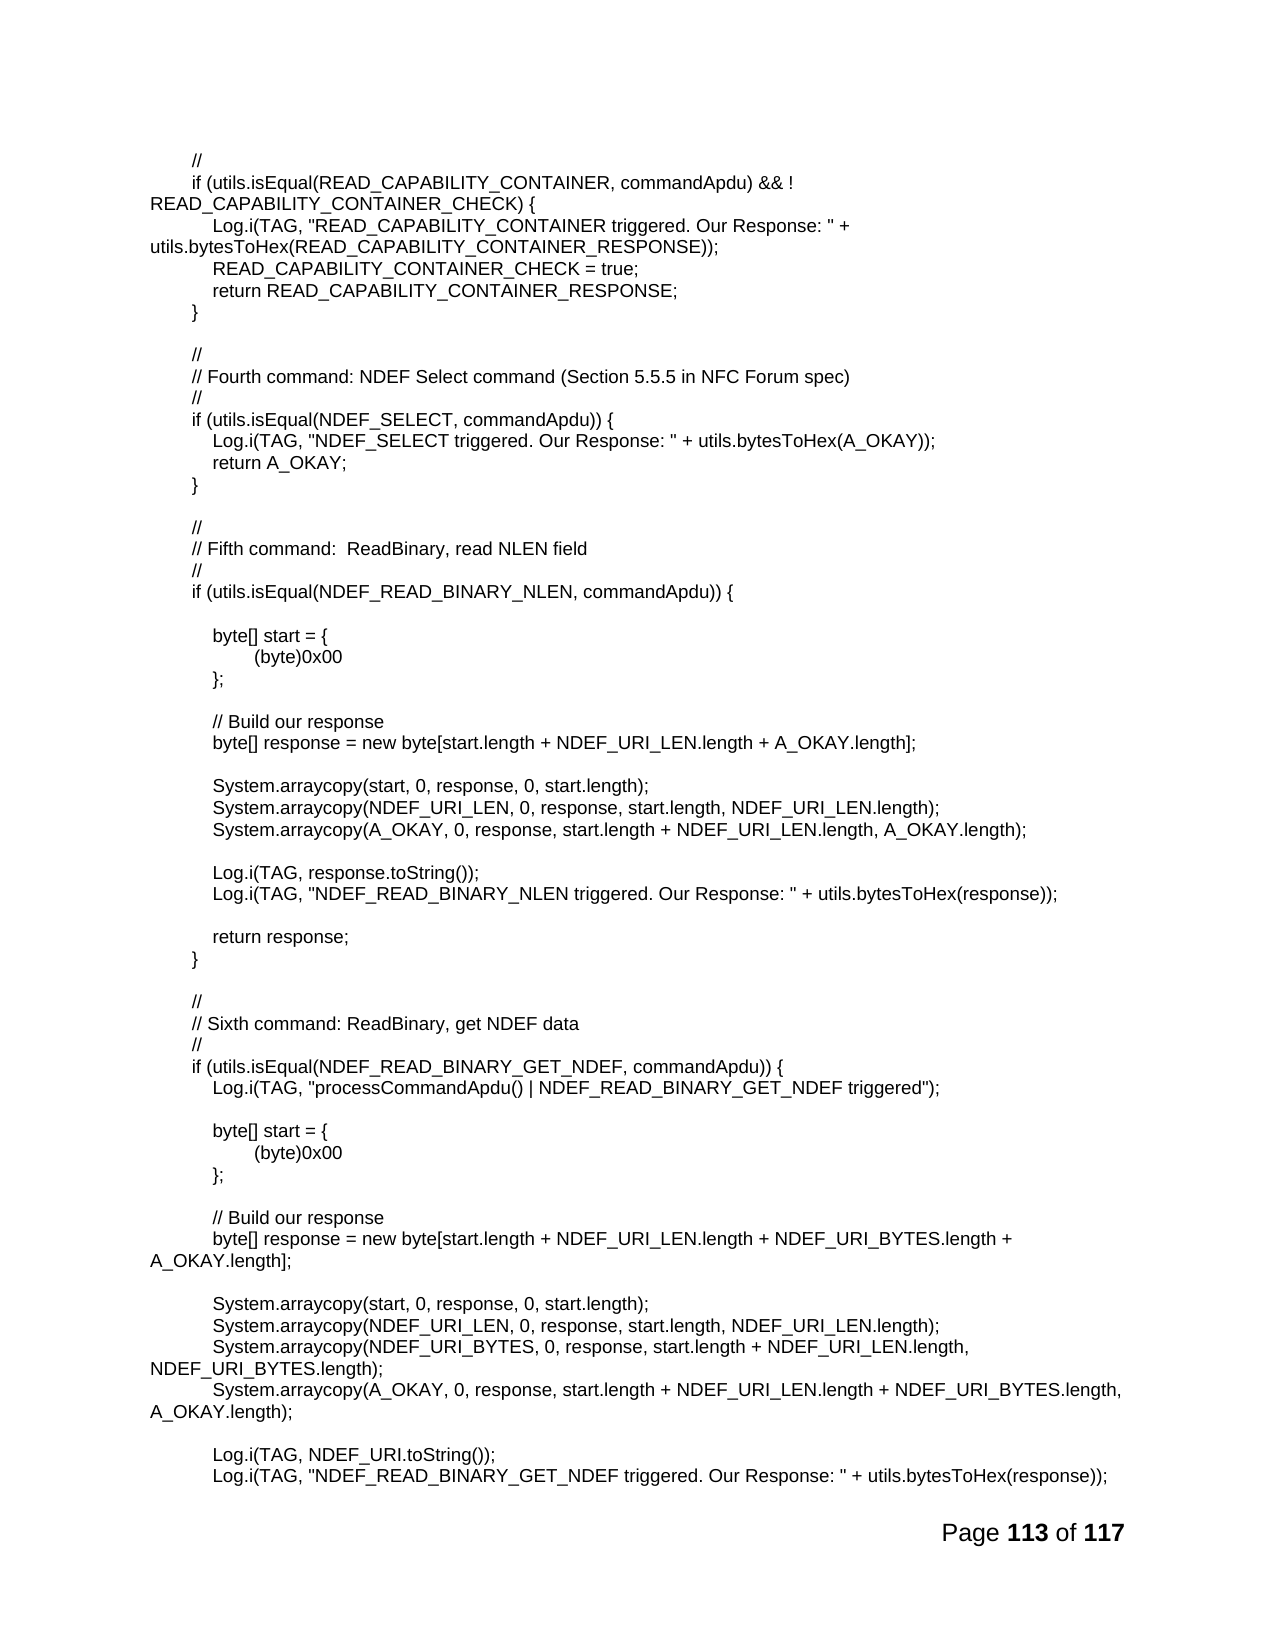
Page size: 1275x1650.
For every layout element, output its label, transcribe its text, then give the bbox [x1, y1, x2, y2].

text // Fifth command: ReadBinary, read NLEN field [150, 538, 1125, 560]
text return A_OKAY; [150, 452, 1125, 473]
text byte[] start = { [150, 624, 1125, 646]
text READ_CAPABILITY_CONTAINER_CHECK = true; [150, 258, 1125, 279]
text return READ_CAPABILITY_CONTAINER_RESPONSE; [150, 279, 1125, 301]
text // [150, 517, 1125, 538]
text if (utils.isEqual(NDEF_SELECT, commandApdu)) { [150, 409, 1125, 430]
text Log.i(TAG, response.toString()); [150, 862, 1125, 883]
text // Sixth command: ReadBinary, get NDEF data [150, 1012, 1125, 1034]
text System.arraycopy(A_OKAY, 0, response, start.length + NDEF_URI_LEN.length, A_OKAY.length); [150, 818, 1125, 840]
text Log.i(TAG, "NDEF_READ_BINARY_GET_NDEF triggered. Our Response: " + utils.bytesToHex(response)); [150, 1465, 1125, 1487]
text System.arraycopy(NDEF_URI_LEN, 0, response, start.length, NDEF_URI_LEN.length); [150, 797, 1125, 818]
text // [150, 560, 1125, 581]
text if (utils.isEqual(READ_CAPABILITY_CONTAINER, commandApdu) && !READ_CAPABILITY_CONTAINER_CHECK) { [150, 172, 1125, 215]
text Log.i(TAG, "READ_CAPABILITY_CONTAINER triggered. Our Response: " + utils.bytesToHex(READ_CAPABILITY_CONTAINER_RESPONSE)); [150, 215, 1125, 258]
text // [150, 150, 1125, 172]
text (byte)0x00 [150, 1142, 1125, 1163]
text byte[] response = new byte[start.length + NDEF_URI_LEN.length + A_OKAY.length]; [150, 732, 1125, 754]
text // [150, 1034, 1125, 1056]
text // [150, 991, 1125, 1012]
text System.arraycopy(NDEF_URI_LEN, 0, response, start.length, NDEF_URI_LEN.length); [150, 1314, 1125, 1336]
text } [150, 948, 1125, 969]
text // [150, 387, 1125, 409]
text // Build our response [150, 711, 1125, 732]
text byte[] response = new byte[start.length + NDEF_URI_LEN.length + NDEF_URI_BYTES.length + A_OKAY.length]; [150, 1228, 1125, 1271]
text (byte)0x00 [150, 646, 1125, 667]
text }; [150, 667, 1125, 689]
text } [150, 301, 1125, 322]
text Log.i(TAG, NDEF_URI.toString()); [150, 1444, 1125, 1465]
text // Build our response [150, 1207, 1125, 1228]
text System.arraycopy(NDEF_URI_BYTES, 0, response, start.length + NDEF_URI_LEN.length, NDEF_URI_BYTES.length); [150, 1336, 1125, 1379]
text if (utils.isEqual(NDEF_READ_BINARY_NLEN, commandApdu)) { [150, 581, 1125, 603]
text // Fourth command: NDEF Select command (Section 5.5.5 in NFC Forum spec) [150, 366, 1125, 387]
text }; [150, 1163, 1125, 1185]
text System.arraycopy(start, 0, response, 0, start.length); [150, 1293, 1125, 1314]
text Log.i(TAG, "NDEF_SELECT triggered. Our Response: " + utils.bytesToHex(A_OKAY)); [150, 430, 1125, 452]
text return response; [150, 926, 1125, 948]
text if (utils.isEqual(NDEF_READ_BINARY_GET_NDEF, commandApdu)) { [150, 1056, 1125, 1077]
text byte[] start = { [150, 1120, 1125, 1142]
text System.arraycopy(start, 0, response, 0, start.length); [150, 775, 1125, 797]
text } [150, 473, 1125, 495]
text System.arraycopy(A_OKAY, 0, response, start.length + NDEF_URI_LEN.length + NDEF_URI_BYTES.length, A_OKAY.length); [150, 1379, 1125, 1422]
text Log.i(TAG, "processCommandApdu() | NDEF_READ_BINARY_GET_NDEF triggered"); [150, 1077, 1125, 1099]
text // [150, 344, 1125, 366]
text Log.i(TAG, "NDEF_READ_BINARY_NLEN triggered. Our Response: " + utils.bytesToHex(response)); [150, 883, 1125, 905]
